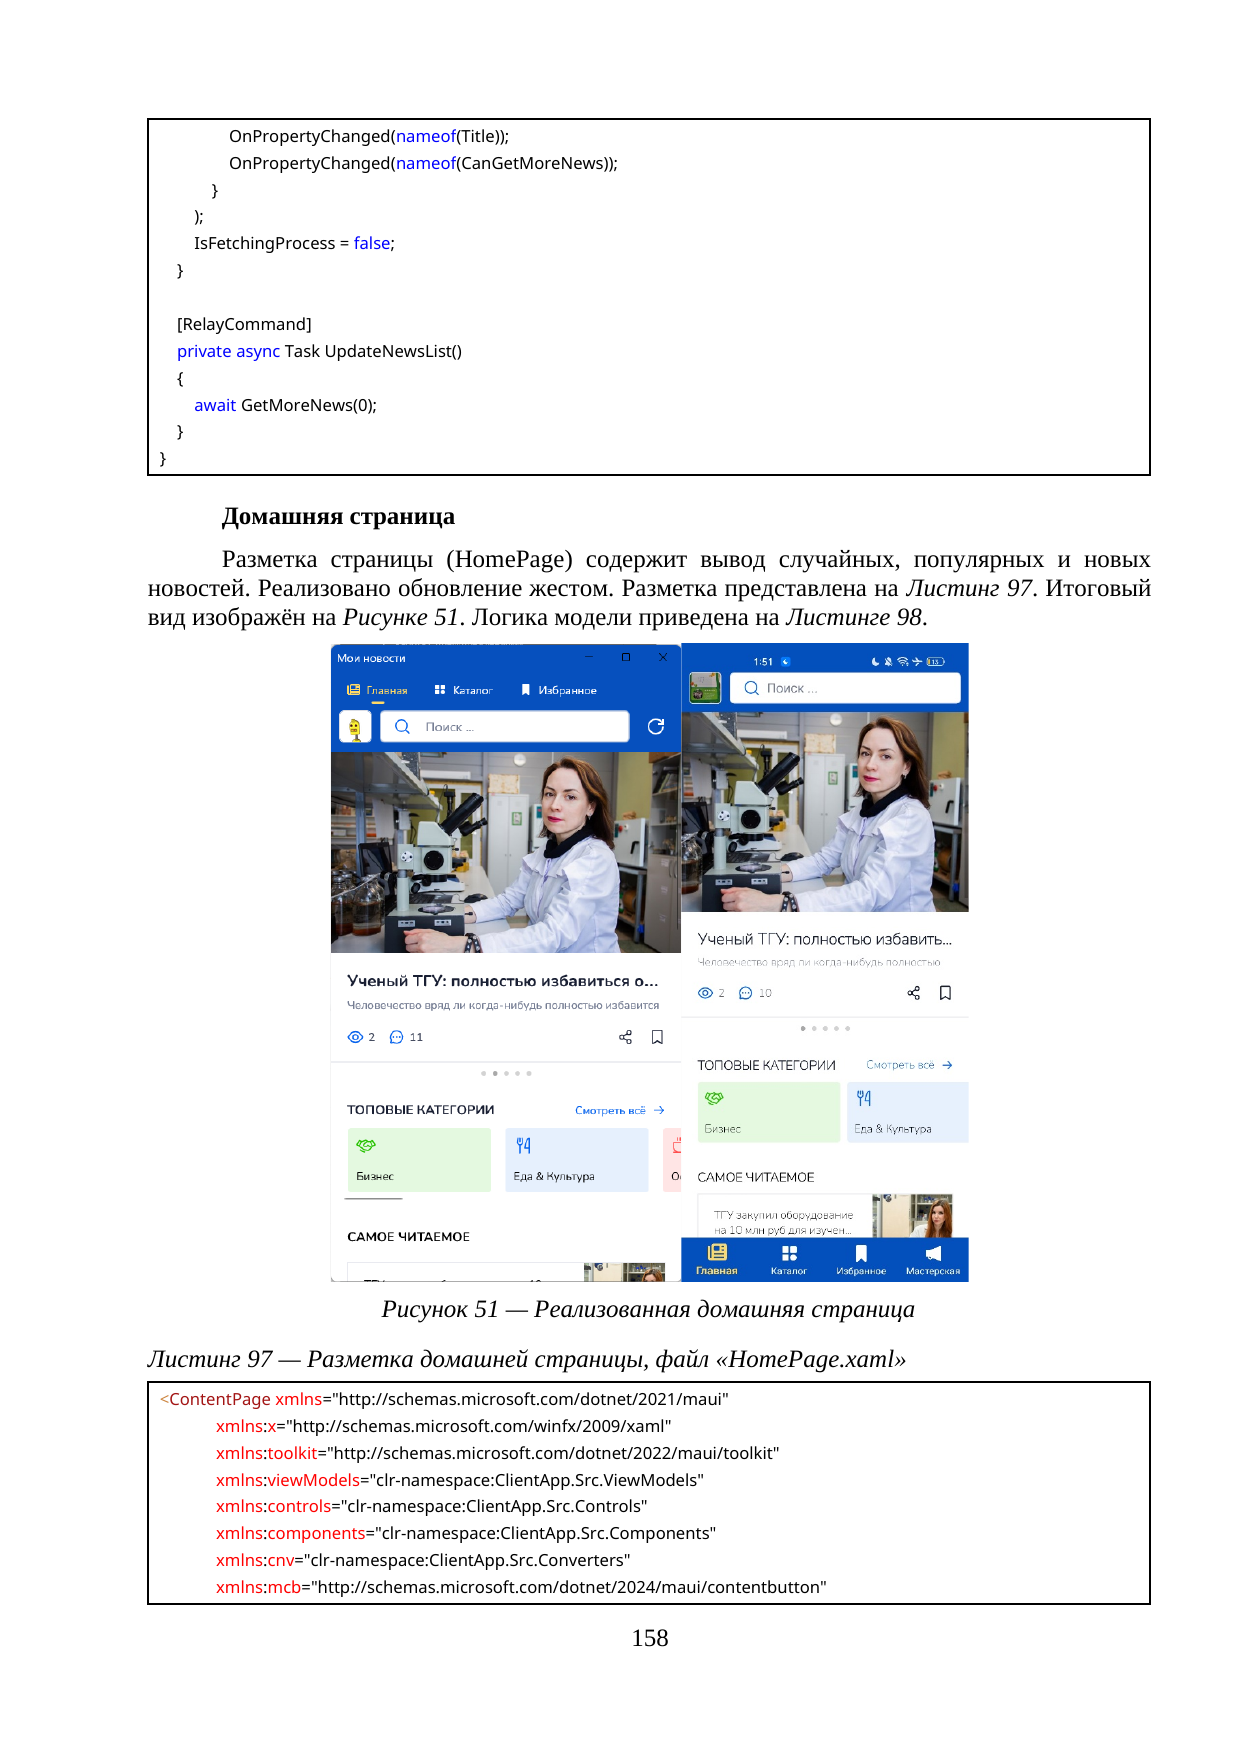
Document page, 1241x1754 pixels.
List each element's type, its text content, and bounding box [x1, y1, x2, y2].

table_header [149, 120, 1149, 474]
text Разметка страницы (HomePage) содержит вывод случайных, популярных и новых новостей. Реализовано обновление жестом. Разметка представлена на Листинг 97. Итоговый вид изображён на Рисунке 51. Логика модели приведена на Листинге 98. [148, 544, 1152, 631]
picture [330, 643, 969, 1282]
text Рисунок 51 — Реализованная домашняя страница [148, 1294, 1152, 1323]
text Домашняя страница [148, 501, 1152, 529]
list Листинг 97 — Разметка домашней страницы, файл «HomePage.xaml» [148, 1344, 1152, 1373]
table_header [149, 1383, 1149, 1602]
